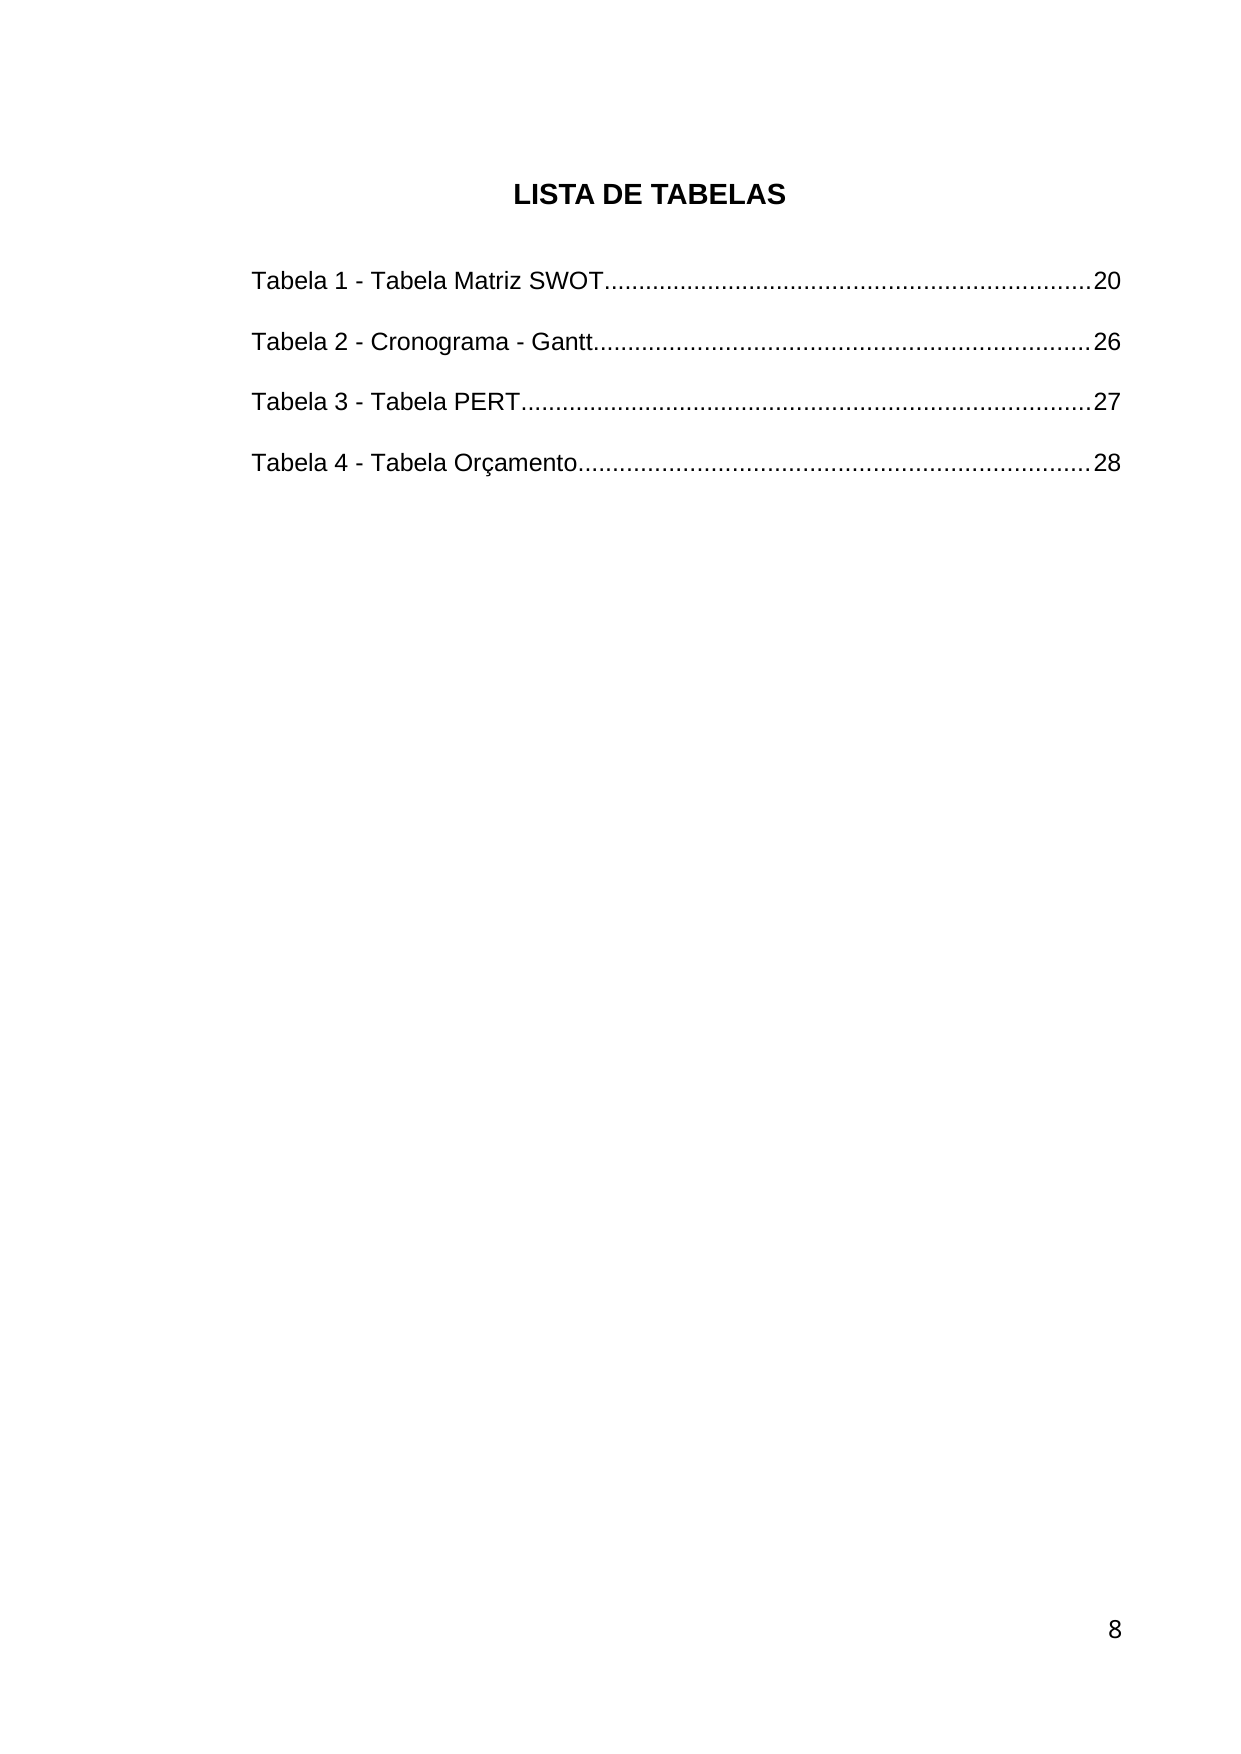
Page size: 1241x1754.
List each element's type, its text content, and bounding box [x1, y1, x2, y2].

text LISTA DE TABELAS [177, 177, 1122, 211]
text Tabela 2 - Cronograma - Gantt 26 [177, 327, 1122, 355]
text Tabela 1 - Tabela Matriz SWOT 20 [177, 266, 1122, 295]
text Tabela 4 - Tabela Orçamento 28 [177, 448, 1122, 477]
text Tabela 3 - Tabela PERT 27 [177, 387, 1122, 416]
